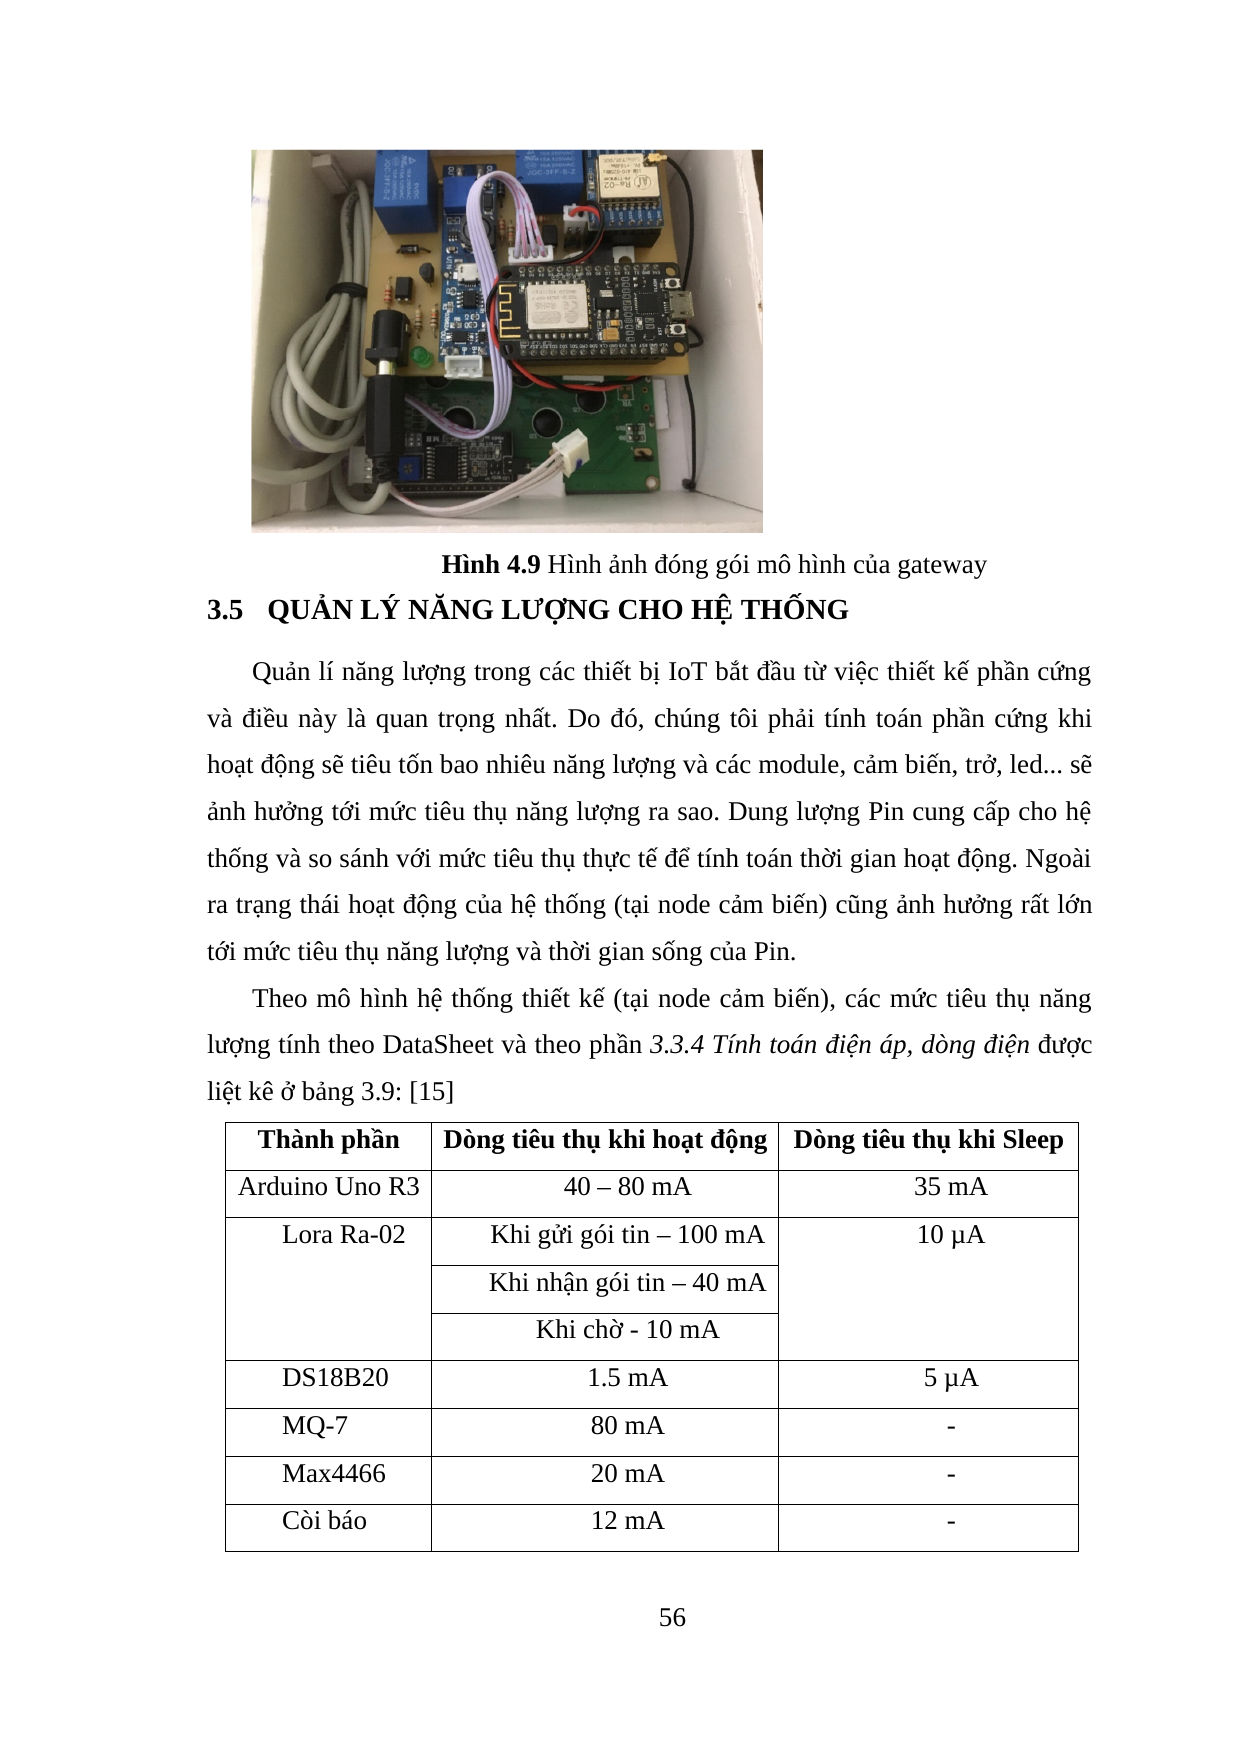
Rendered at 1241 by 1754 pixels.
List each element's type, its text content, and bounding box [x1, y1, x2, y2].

table_cell - [779, 1505, 1078, 1551]
table_cell 40 – 80 mA [432, 1171, 778, 1217]
table_cell - [779, 1457, 1078, 1503]
table_cell Khi nhận gói tin – 40 mA [432, 1266, 778, 1313]
text Quản lí năng lượng trong các thiết bị IoT bắt đầu từ việc thiết kế phần cứng và điều này là quan trọng nhất. Do đó, chúng tôi phải tính toán phần cứng khi hoạt động sẽ tiêu tốn bao nhiêu năng lượng và các module, cảm biến, trở, led... sẽ ảnh hưởng tới mức tiêu thụ năng lượng ra sao. Dung lượng Pin cung cấp cho hệ thống và so sánh với mức tiêu thụ thực tế để tính toán thời gian hoạt động. Ngoài ra trạng thái hoạt động của hệ thống (tại node cảm biến) cũng ảnh hưởng rất lớn tới mức tiêu thụ năng lượng và thời gian sống của Pin. [207, 655, 1092, 966]
table_cell Còi báo [226, 1505, 431, 1551]
table_cell Khi chờ - 10 mA [432, 1314, 778, 1360]
table_header Dòng tiêu thụ khi hoạt động [432, 1123, 778, 1169]
picture [252, 150, 762, 533]
table_header Dòng tiêu thụ khi Sleep [779, 1123, 1078, 1169]
table_cell 1.5 mA [432, 1361, 778, 1408]
table_cell 35 mA [779, 1171, 1078, 1217]
table_cell Lora Ra-02 [226, 1218, 431, 1360]
table_cell - [779, 1409, 1078, 1456]
table_cell 80 mA [432, 1409, 778, 1456]
table_cell DS18B20 [226, 1361, 431, 1408]
table_cell MQ-7 [226, 1409, 431, 1456]
table_cell Khi gửi gói tin – 100 mA [432, 1218, 778, 1265]
text Theo mô hình hệ thống thiết kế (tại node cảm biến), các mức tiêu thụ năng lượng tính theo DataSheet và theo phần 3.3.4 Tính toán điện áp, dòng điện được liệt kê ở bảng 3.9: [15] [207, 982, 1092, 1106]
text Hình 4.9 Hình ảnh đóng gói mô hình của gateway [396, 549, 1092, 580]
subtitle Quản lý năng lượng cho hệ thống [207, 592, 1092, 626]
table_cell Arduino Uno R3 [226, 1171, 431, 1217]
table_cell 10 µA [779, 1218, 1078, 1360]
table_header Thành phần [226, 1123, 431, 1169]
table_cell Max4466 [226, 1457, 431, 1503]
table_cell 20 mA [432, 1457, 778, 1503]
table_cell 5 µA [779, 1361, 1078, 1408]
table_cell 12 mA [432, 1505, 778, 1551]
